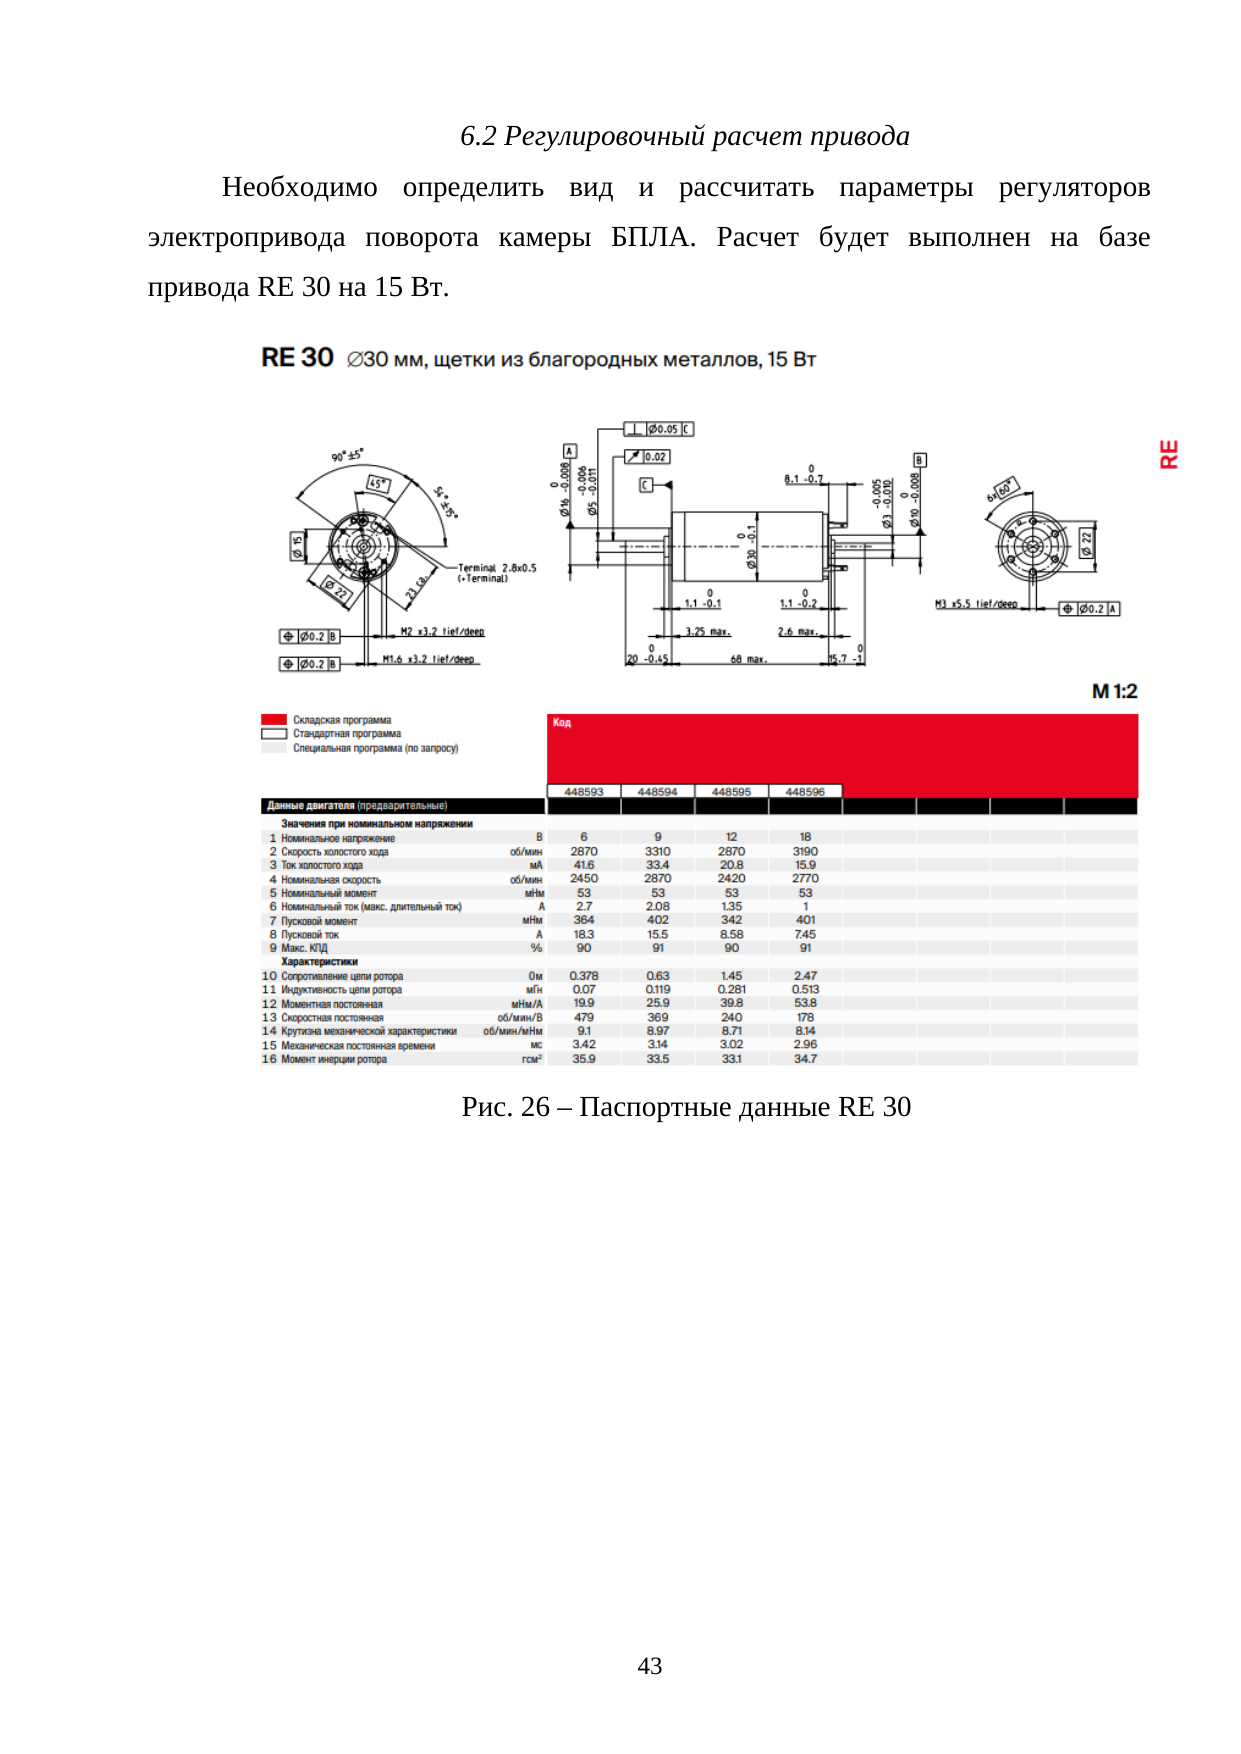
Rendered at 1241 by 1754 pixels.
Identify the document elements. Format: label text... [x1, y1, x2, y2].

text Необходимо определить вид и рассчитать параметры регуляторов электропривода поворота камеры БПЛА. Расчет будет выполнен на базе привода RE 30 на 15 Вт. [148, 169, 1152, 303]
subtitle 6.2 Регулировочный расчет привода [148, 118, 1152, 152]
text Рис. 26 – Паспортные данные RE 30 [148, 1089, 1152, 1122]
picture [221, 320, 1196, 1074]
